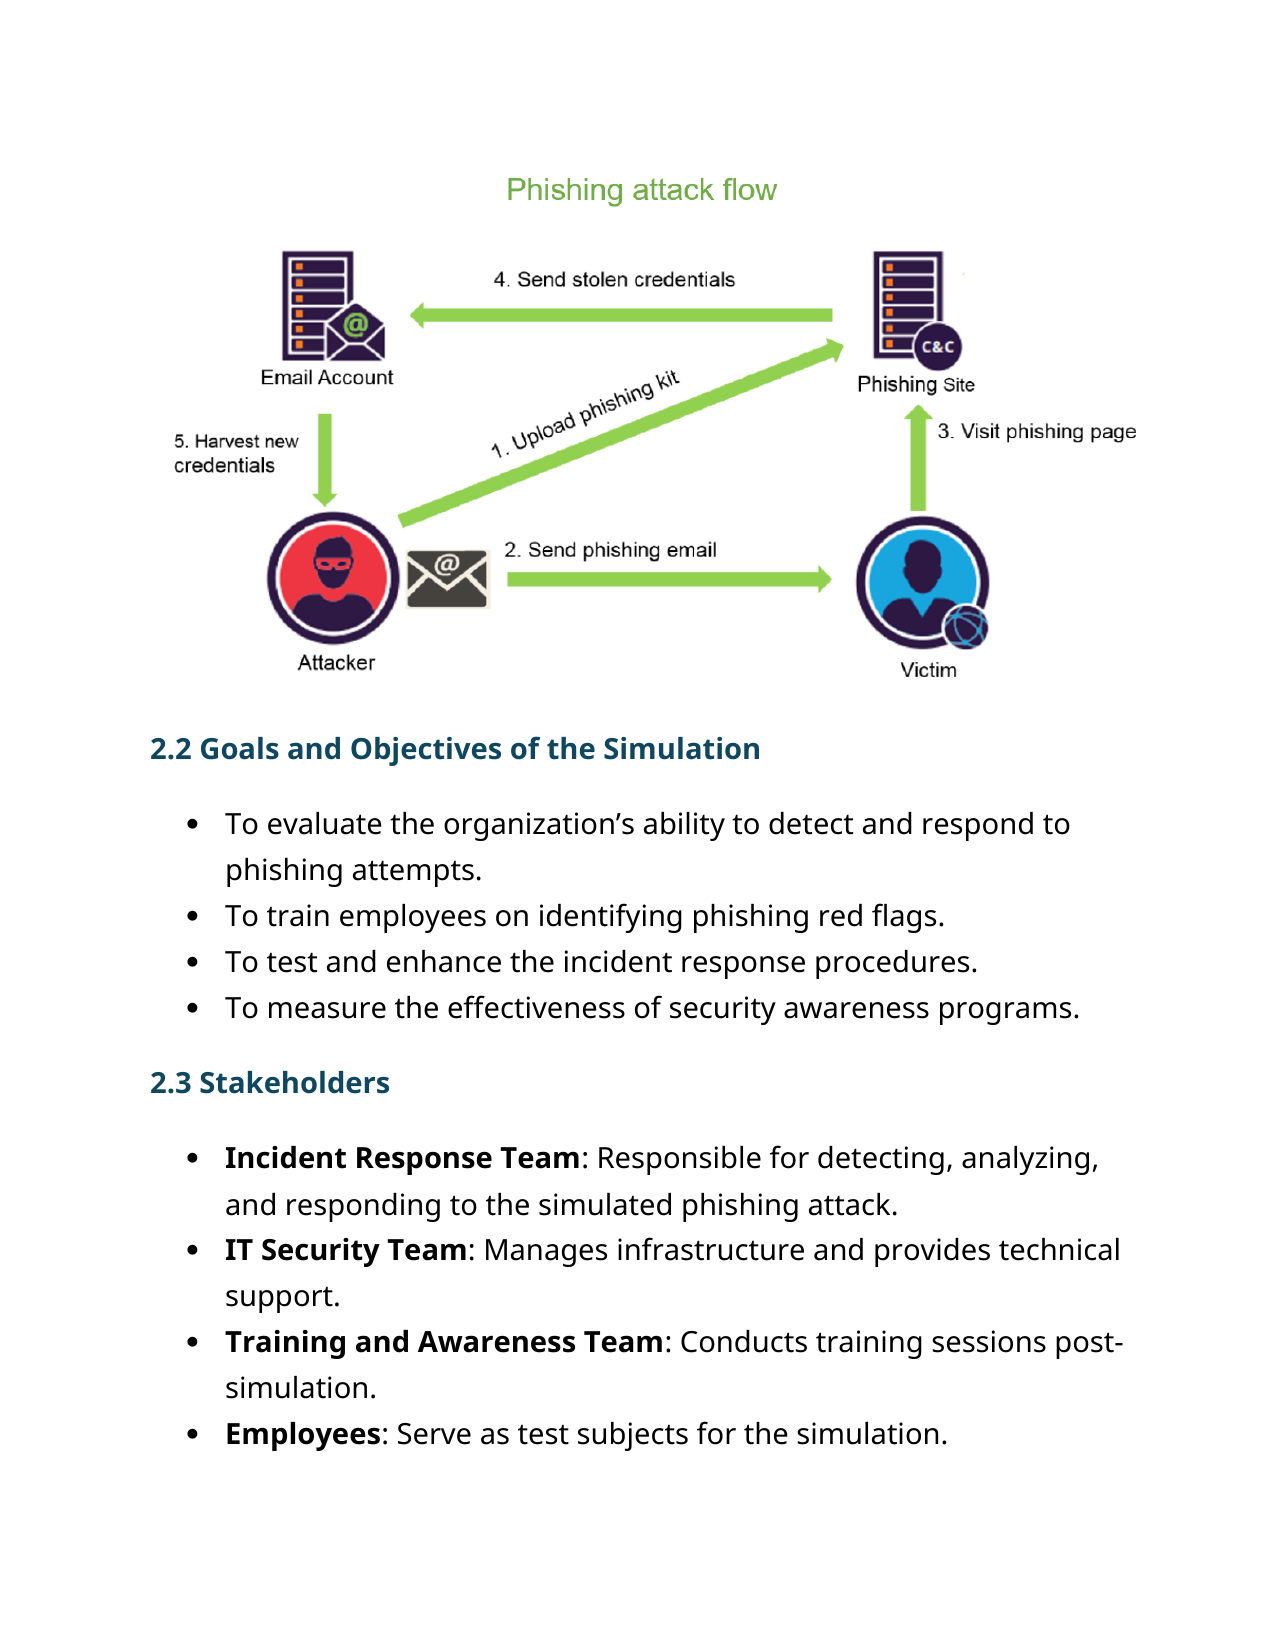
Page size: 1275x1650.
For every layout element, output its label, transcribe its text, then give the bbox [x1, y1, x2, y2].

list To measure the effectiveness of security awareness programs. [187, 987, 1125, 1027]
list Incident Response Team: Responsible for detecting, analyzing, and responding to the simulated phishing attack. [187, 1138, 1125, 1223]
subtitle 2.3 Stakeholders [150, 1063, 1125, 1102]
list To evaluate the organization’s ability to detect and respond to phishing attempts. [187, 804, 1125, 889]
list Employees: Serve as test subjects for the simulation. [187, 1413, 1125, 1453]
subtitle 2.2 Goals and Objectives of the Simulation [150, 728, 1125, 768]
list To test and enhance the incident response procedures. [187, 941, 1125, 981]
list Training and Awareness Team: Conducts training sessions post-simulation. [187, 1322, 1125, 1407]
list IT Security Team: Manages infrastructure and provides technical support. [187, 1230, 1125, 1315]
list To train employees on identifying phishing red flags. [187, 896, 1125, 935]
